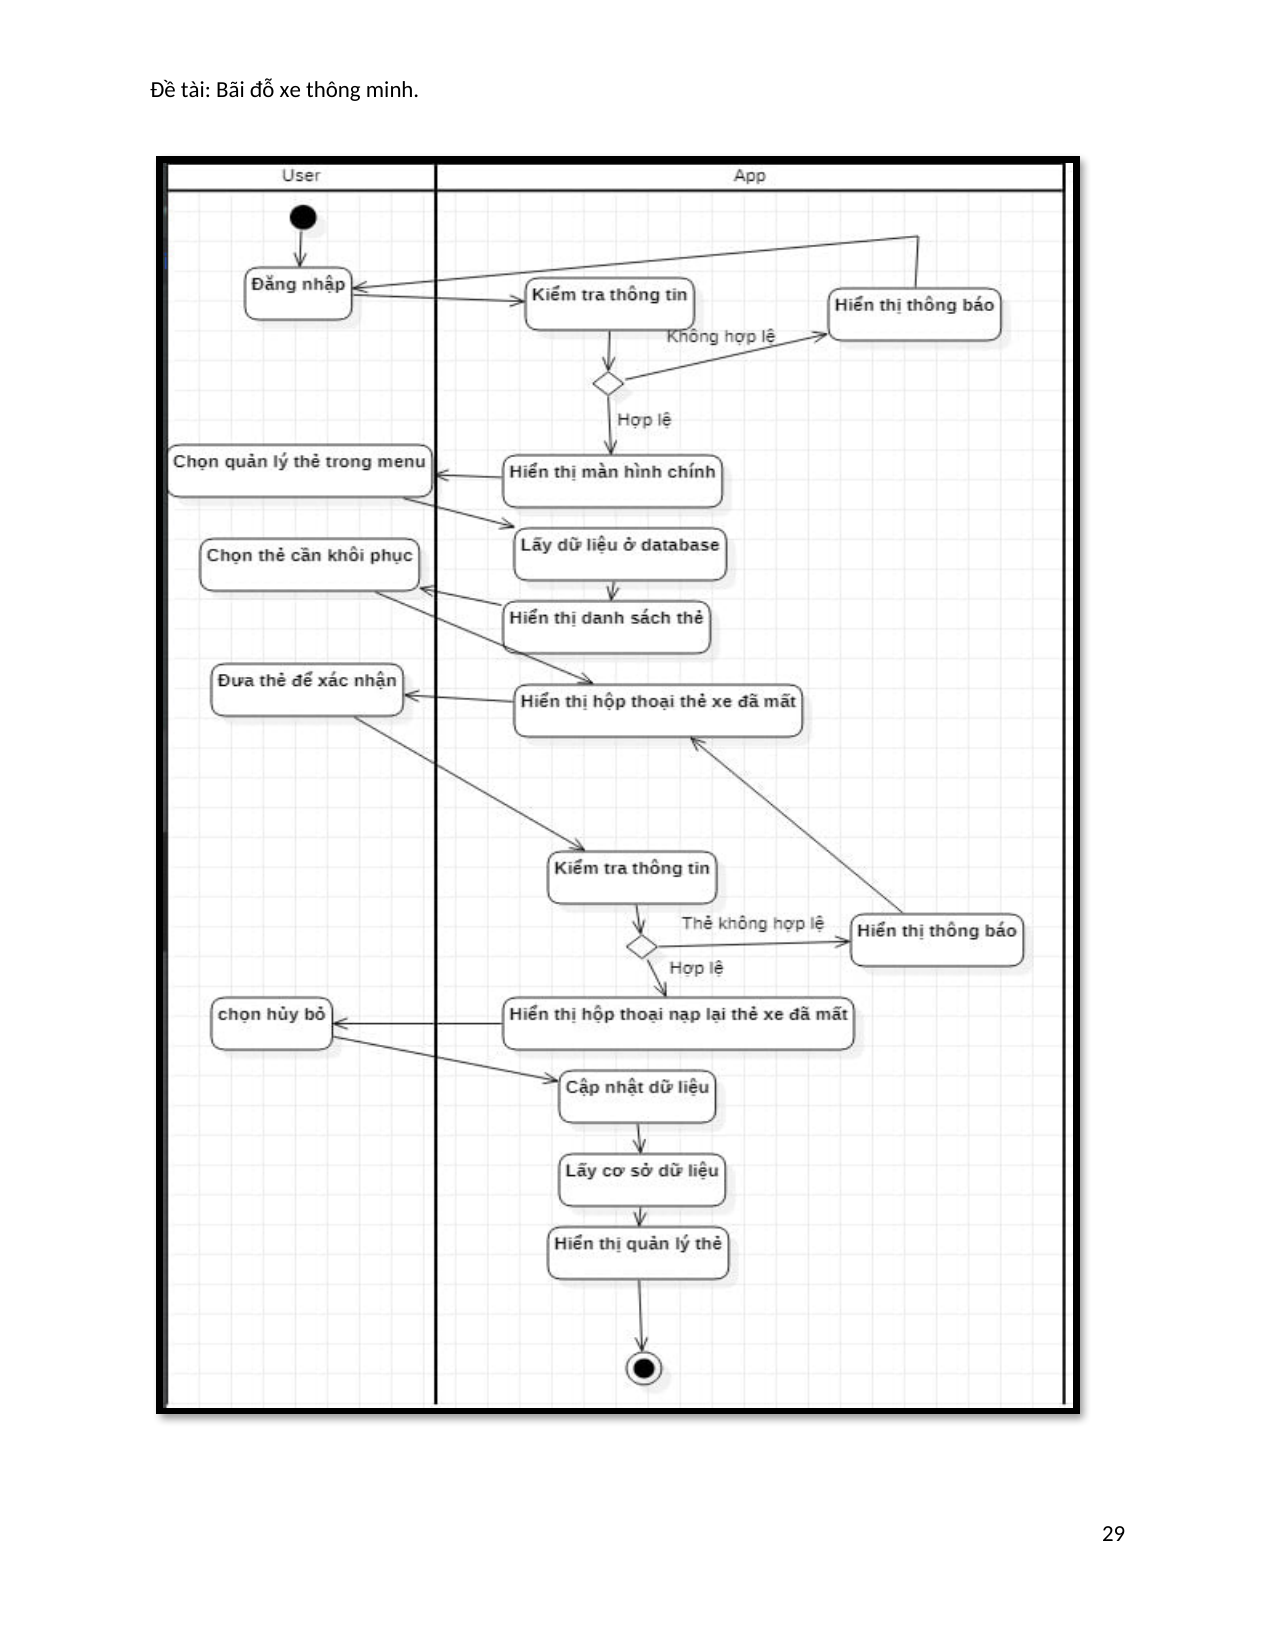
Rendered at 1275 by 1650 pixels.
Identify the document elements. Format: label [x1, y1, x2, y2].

picture [163, 163, 1073, 1408]
